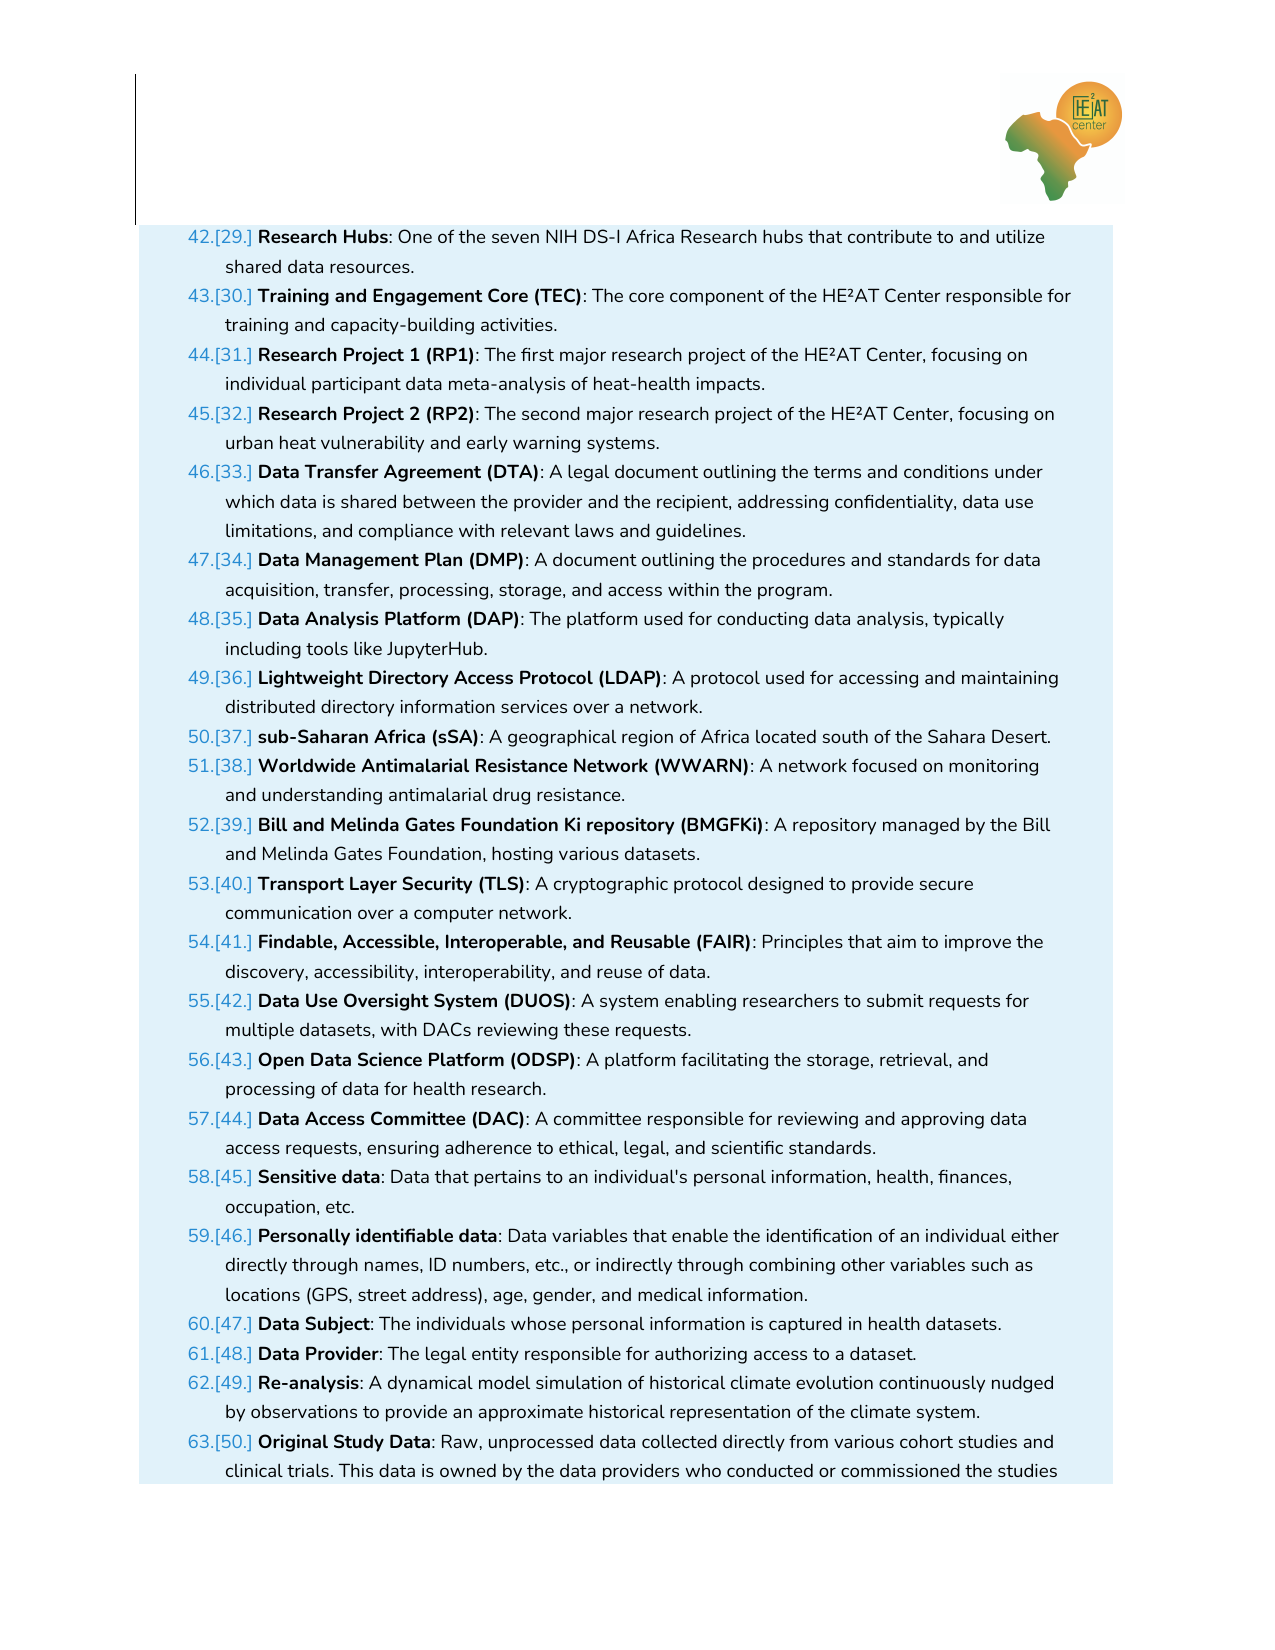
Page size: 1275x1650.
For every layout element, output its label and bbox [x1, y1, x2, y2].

picture [1000, 73, 1125, 204]
